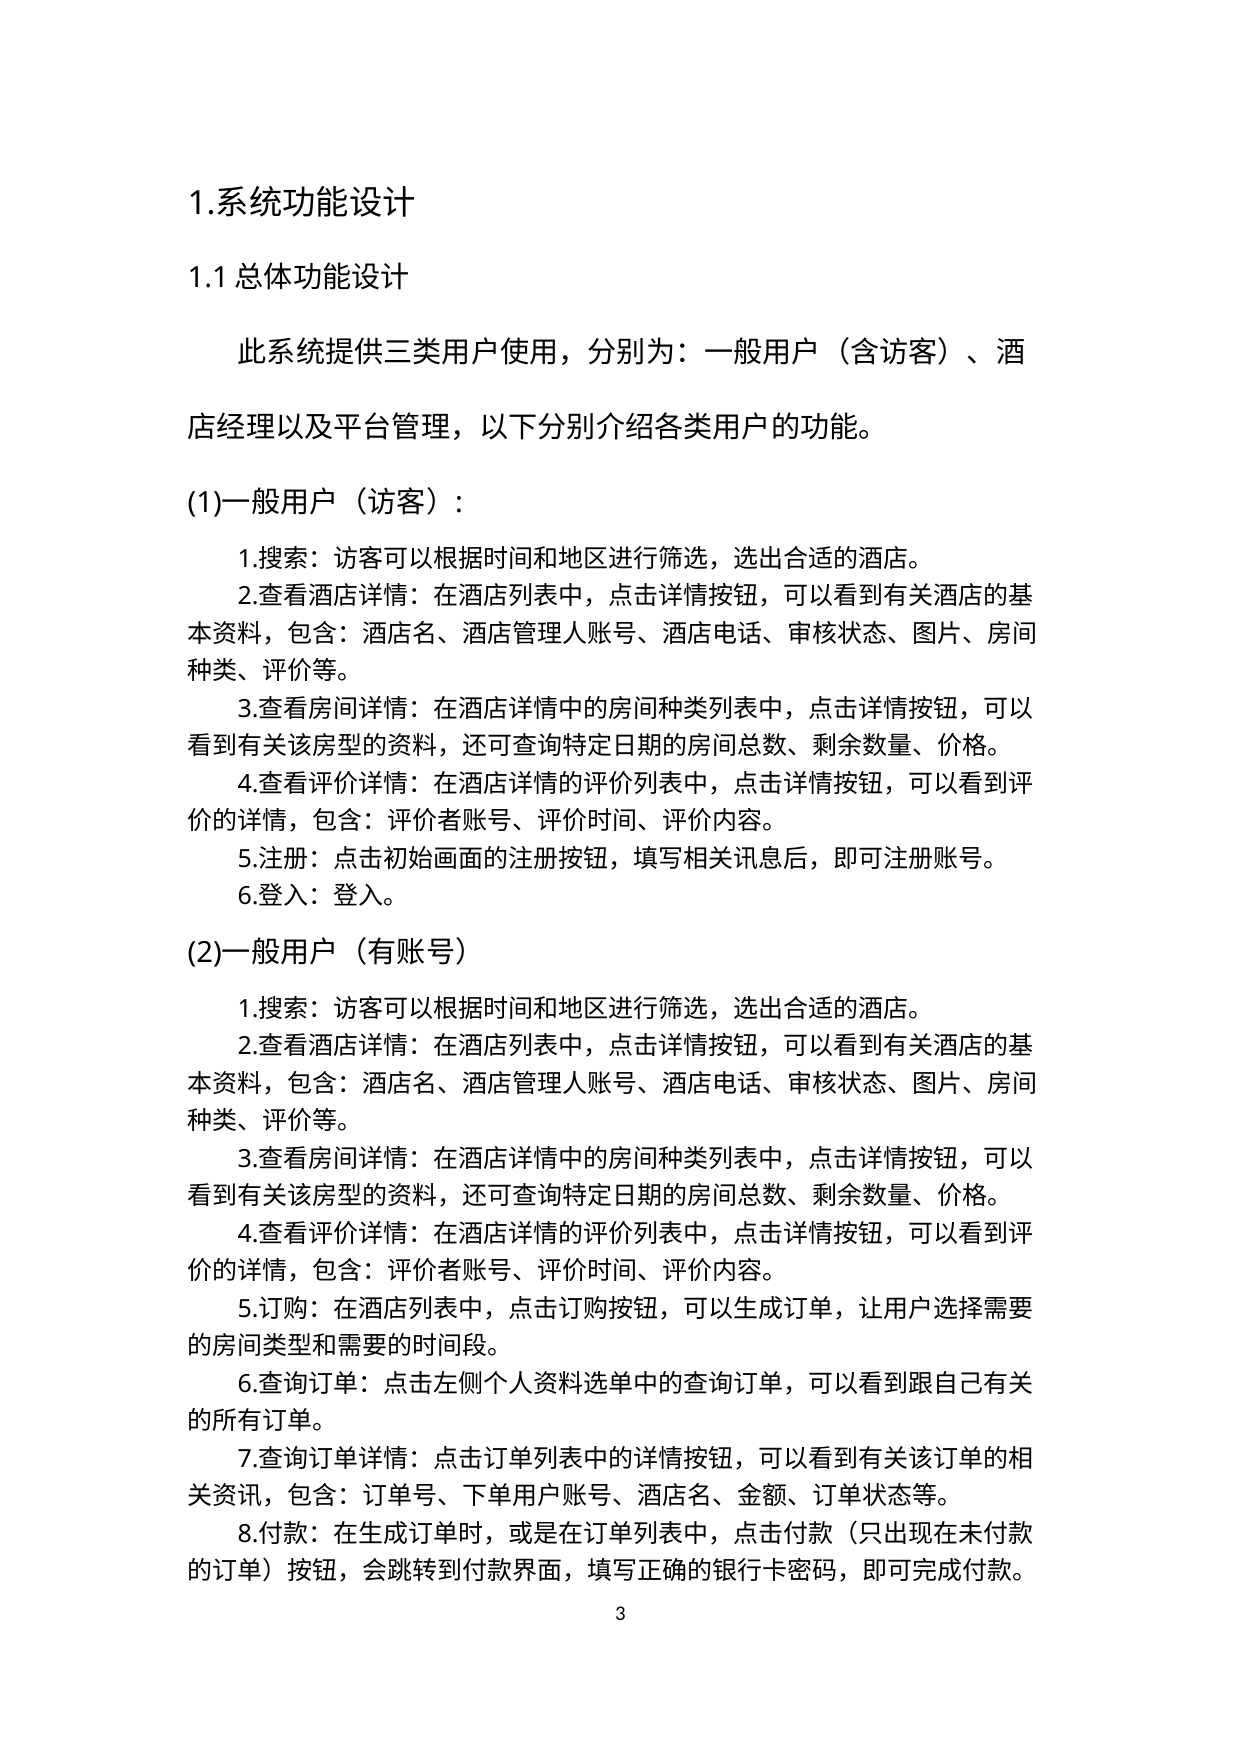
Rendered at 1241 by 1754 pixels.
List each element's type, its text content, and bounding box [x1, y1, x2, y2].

text 6.查询订单：点击左侧个人资料选单中的查询订单，可以看到跟自己有关的所有订单。 [187, 1362, 1053, 1437]
text 2.查看酒店详情：在酒店列表中，点击详情按钮，可以看到有关酒店的基本资料，包含：酒店名、酒店管理人账号、酒店电话、审核状态、图片、房间种类、评价等。 [187, 575, 1053, 687]
text 1.1总体功能设计 [187, 237, 1053, 312]
text 8.付款：在生成订单时，或是在订单列表中，点击付款（只出现在未付款的订单）按钮，会跳转到付款界面，填写正确的银行卡密码，即可完成付款。 [187, 1512, 1053, 1587]
text (1)一般用户（访客）: [187, 462, 1053, 537]
text 4.查看评价详情：在酒店详情的评价列表中，点击详情按钮，可以看到评价的详情，包含：评价者账号、评价时间、评价内容。 [187, 762, 1053, 837]
text 3.查看房间详情：在酒店详情中的房间种类列表中，点击详情按钮，可以看到有关该房型的资料，还可查询特定日期的房间总数、剩余数量、价格。 [187, 1137, 1053, 1212]
text 2.查看酒店详情：在酒店列表中，点击详情按钮，可以看到有关酒店的基本资料，包含：酒店名、酒店管理人账号、酒店电话、审核状态、图片、房间种类、评价等。 [187, 1025, 1053, 1137]
text 3.查看房间详情：在酒店详情中的房间种类列表中，点击详情按钮，可以看到有关该房型的资料，还可查询特定日期的房间总数、剩余数量、价格。 [187, 687, 1053, 762]
text 1.系统功能设计 [187, 162, 1053, 237]
text 1.搜索：访客可以根据时间和地区进行筛选，选出合适的酒店。 [187, 537, 1053, 575]
text 4.查看评价详情：在酒店详情的评价列表中，点击详情按钮，可以看到评价的详情，包含：评价者账号、评价时间、评价内容。 [187, 1212, 1053, 1287]
text (2)一般用户（有账号） [187, 912, 1053, 987]
text 此系统提供三类用户使用，分别为：一般用户（含访客）、酒店经理以及平台管理，以下分别介绍各类用户的功能。 [187, 312, 1053, 462]
text 1.搜索：访客可以根据时间和地区进行筛选，选出合适的酒店。 [187, 987, 1053, 1025]
text 6.登入：登入。 [187, 875, 1053, 912]
text 5.订购：在酒店列表中，点击订购按钮，可以生成订单，让用户选择需要的房间类型和需要的时间段。 [187, 1287, 1053, 1362]
text 5.注册：点击初始画面的注册按钮，填写相关讯息后，即可注册账号。 [187, 837, 1053, 875]
text 7.查询订单详情：点击订单列表中的详情按钮，可以看到有关该订单的相关资讯，包含：订单号、下单用户账号、酒店名、金额、订单状态等。 [187, 1437, 1053, 1512]
